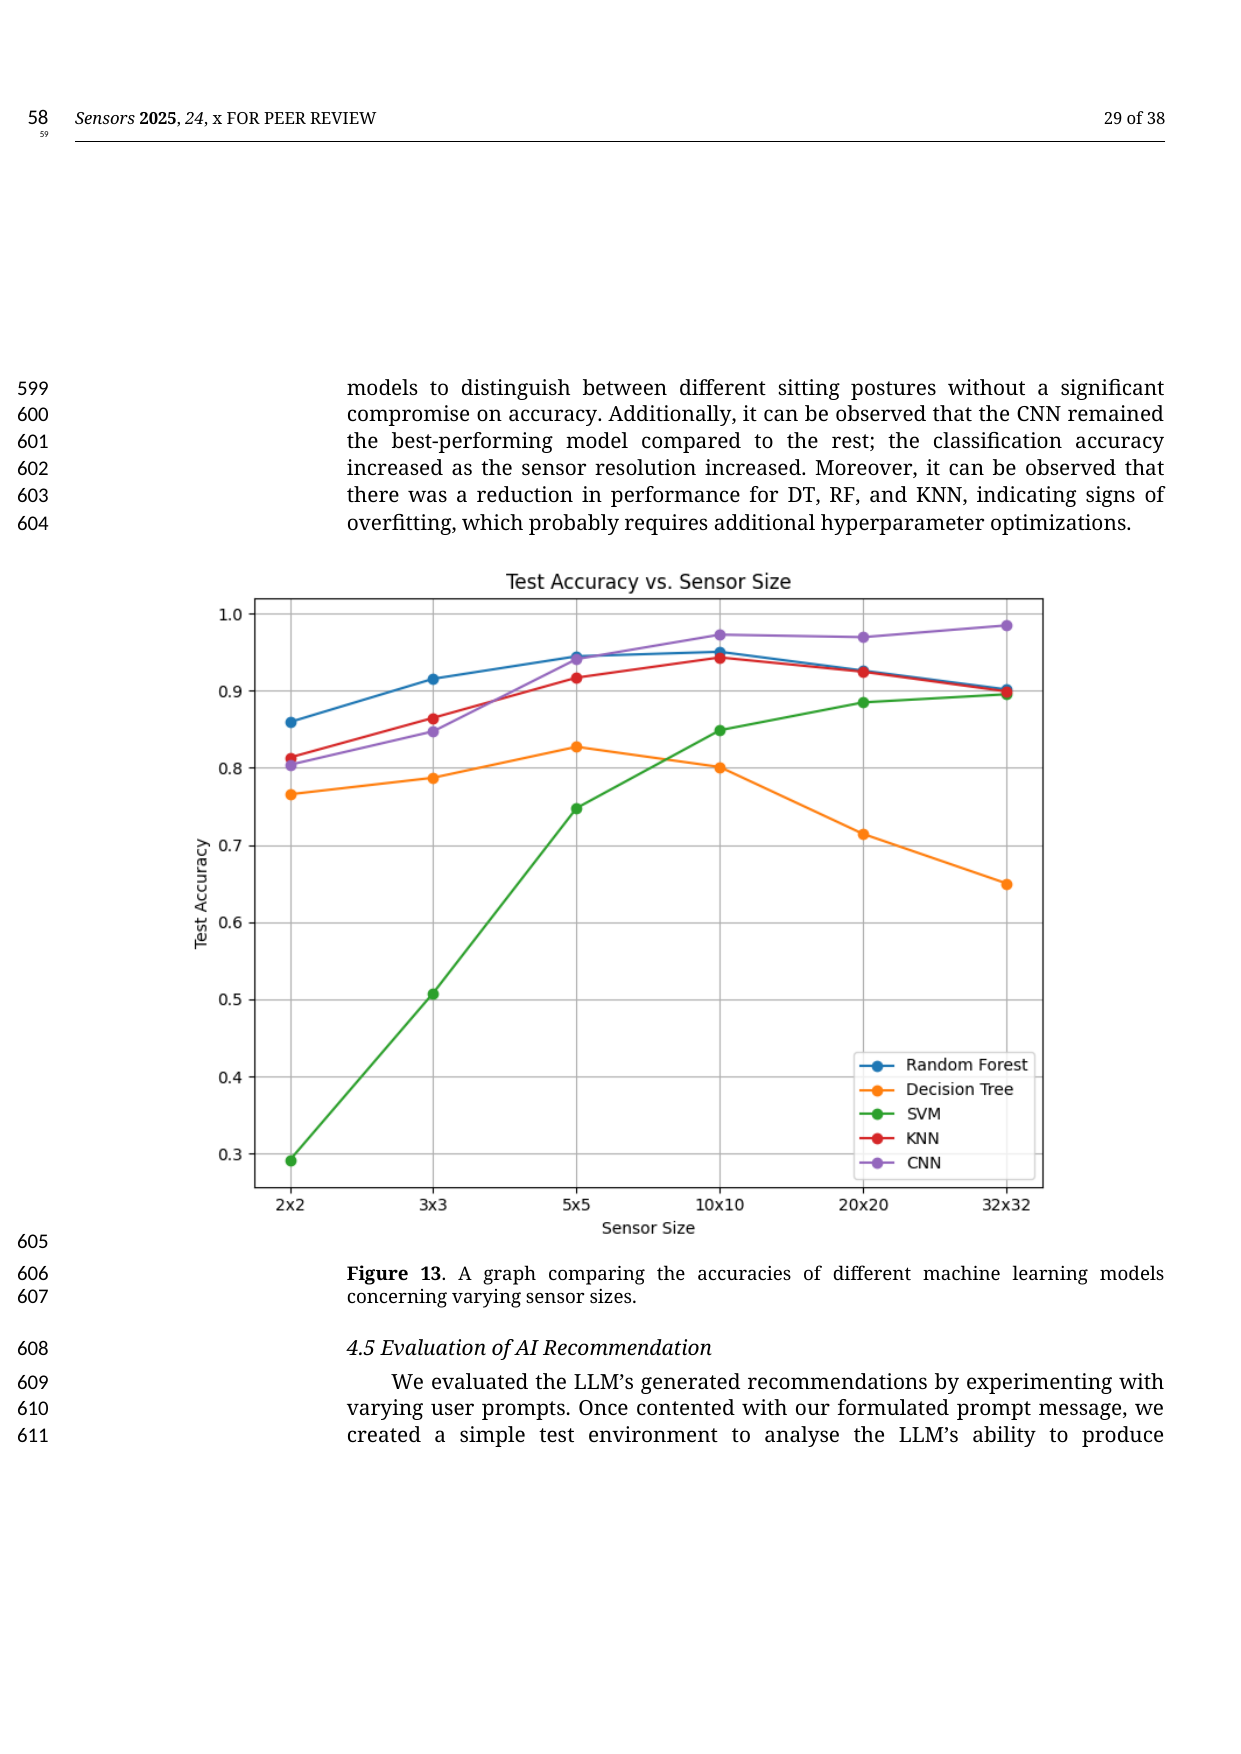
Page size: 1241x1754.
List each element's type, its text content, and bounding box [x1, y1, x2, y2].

subtitle 4.5 Evaluation of AI Recommendation [347, 1334, 1165, 1361]
text Figure 13. A graph comparing the accuracies of different machine learning models concerning varying sensor sizes. [347, 1261, 1165, 1309]
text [347, 374, 1165, 536]
picture [187, 561, 1053, 1249]
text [347, 1367, 1165, 1449]
